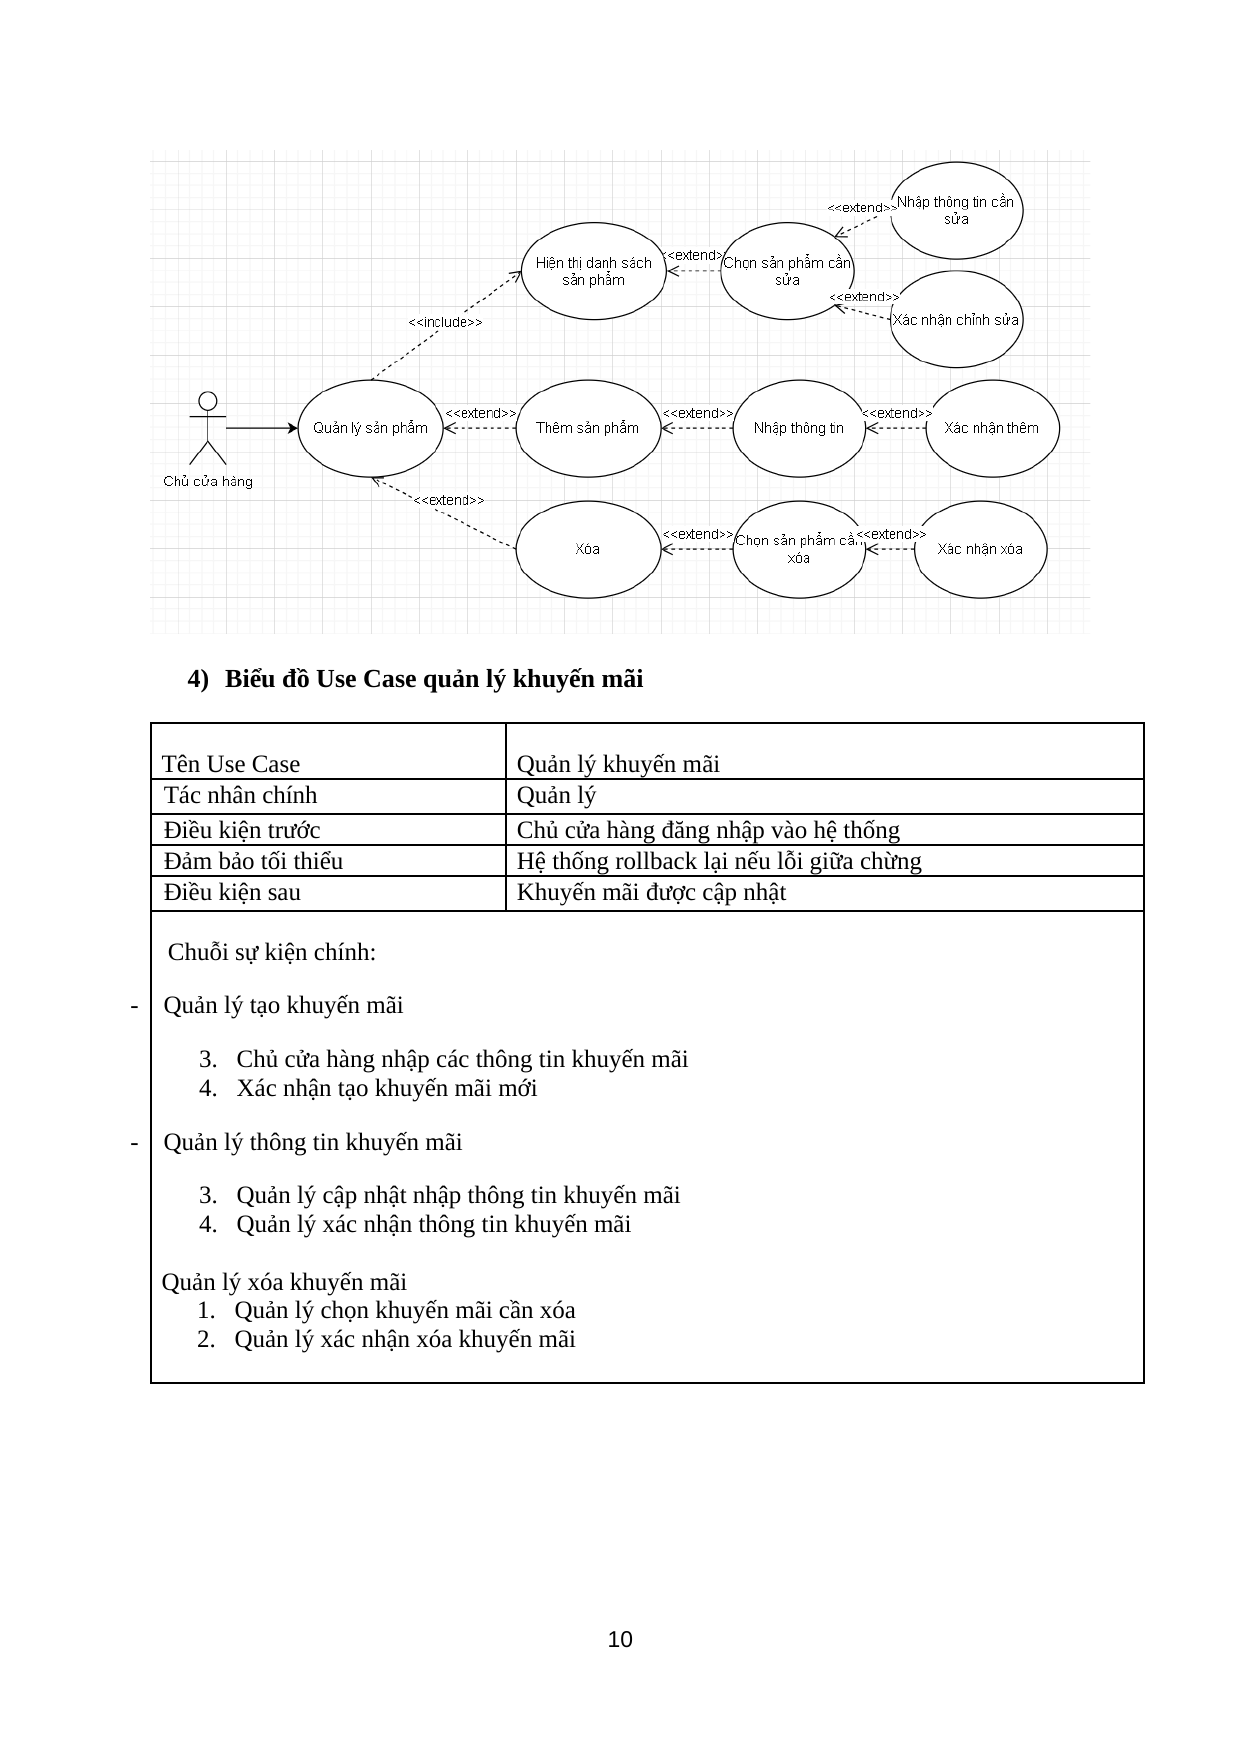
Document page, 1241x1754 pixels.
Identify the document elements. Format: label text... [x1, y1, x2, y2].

table_cell Đảm bảo tối thiểu [152, 846, 505, 874]
table_cell Chủ cửa hàng đăng nhập vào hệ thống [507, 815, 1143, 844]
table_header Quản lý khuyến mãi [507, 724, 1143, 778]
table_cell Quản lý [507, 780, 1143, 813]
table_cell Điều kiện trước [152, 815, 505, 844]
picture [150, 150, 1091, 634]
table_cell Hệ thống rollback lại nếu lỗi giữa chừng [507, 846, 1143, 874]
table_cell Chuỗi sự kiện chính: 1. - Quản lý tạo khuyến mãi Chủ cửa hàng nhập các thông tin khuyến mãi Xác nhận tạo khuyến mãi mới 2. - Quản lý thông tin khuyến mãi Quản lý cập nhật nhập thông tin khuyến mãi Quản lý xác nhận thông tin khuyến mãi Quản lý xóa khuyến mãi Quản lý chọn khuyến mãi cần xóa Quản lý xác nhận xóa khuyến mãi [152, 912, 1143, 1382]
table_cell Điều kiện sau [152, 877, 505, 909]
table_header Tên Use Case [152, 724, 505, 778]
list Biểu đồ Use Case quản lý khuyến mãi [187, 663, 1090, 693]
table_cell Khuyến mãi được cập nhật [507, 877, 1143, 909]
table_cell Tác nhân chính [152, 780, 505, 813]
